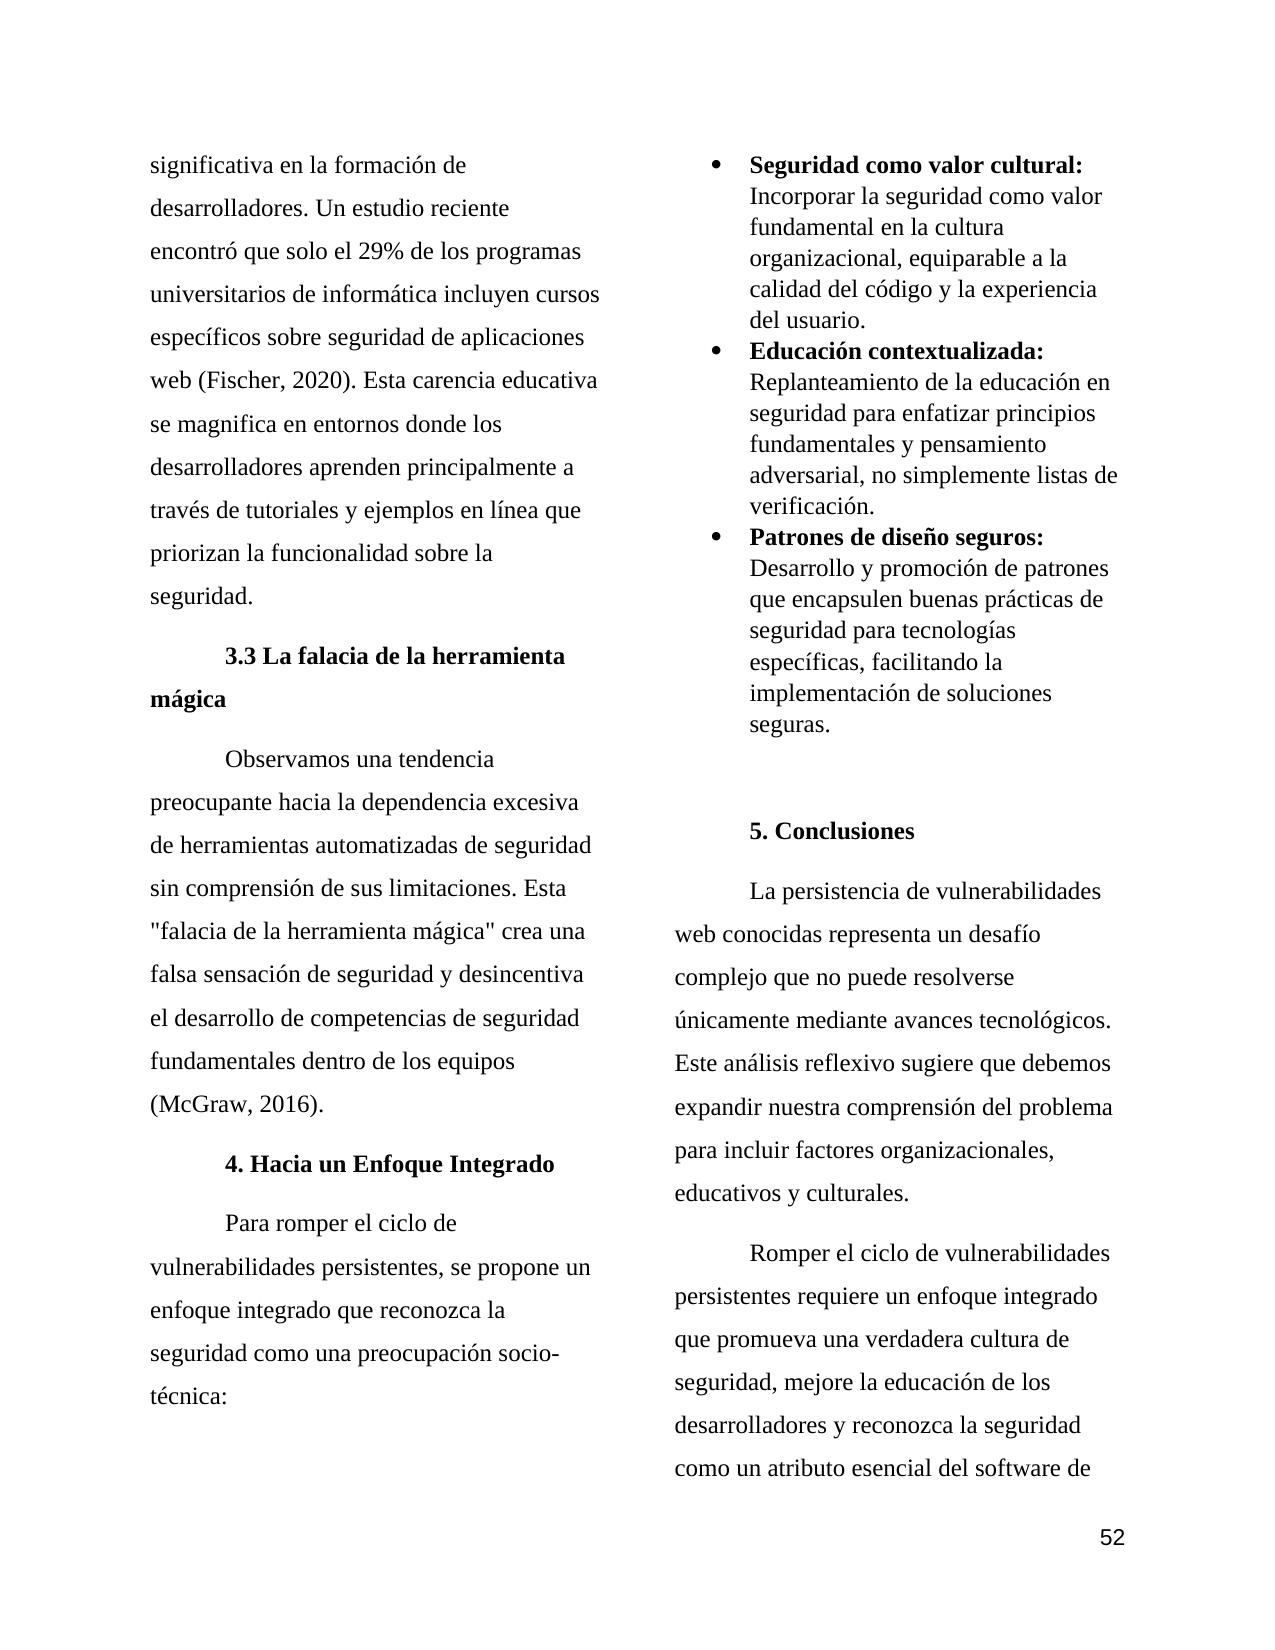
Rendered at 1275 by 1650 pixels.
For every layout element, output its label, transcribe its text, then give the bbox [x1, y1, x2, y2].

text La persistencia de vulnerabilidades web conocidas representa un desafío complejo que no puede resolverse únicamente mediante avances tecnológicos. Este análisis reflexivo sugiere que debemos expandir nuestra comprensión del problema para incluir factores organizacionales, educativos y culturales. [674, 876, 1125, 1207]
text 3.3 La falacia de la herramienta mágica [150, 641, 601, 713]
text Para romper el ciclo de vulnerabilidades persistentes, se propone un enfoque integrado que reconozca la seguridad como una preocupación socio-técnica: [150, 1208, 601, 1410]
text 5. Conclusiones [674, 816, 1125, 845]
list Patrones de diseño seguros: Desarrollo y promoción de patrones que encapsulen buenas prácticas de seguridad para tecnologías específicas, facilitando la implementación de soluciones seguras. [712, 522, 1125, 737]
text 4. Hacia un Enfoque Integrado [150, 1149, 601, 1177]
list Seguridad como valor cultural: Incorporar la seguridad como valor fundamental en la cultura organizacional, equiparable a la calidad del código y la experiencia del usuario. [712, 150, 1125, 334]
list Educación contextualizada: Replanteamiento de la educación en seguridad para enfatizar principios fundamentales y pensamiento adversarial, no simplemente listas de verificación. [712, 336, 1125, 520]
text Observamos una tendencia preocupante hacia la dependencia excesiva de herramientas automatizadas de seguridad sin comprensión de sus limitaciones. Esta "falacia de la herramienta mágica" crea una falsa sensación de seguridad y desincentiva el desarrollo de competencias de seguridad fundamentales dentro de los equipos (McGraw, 2016). [150, 744, 601, 1118]
